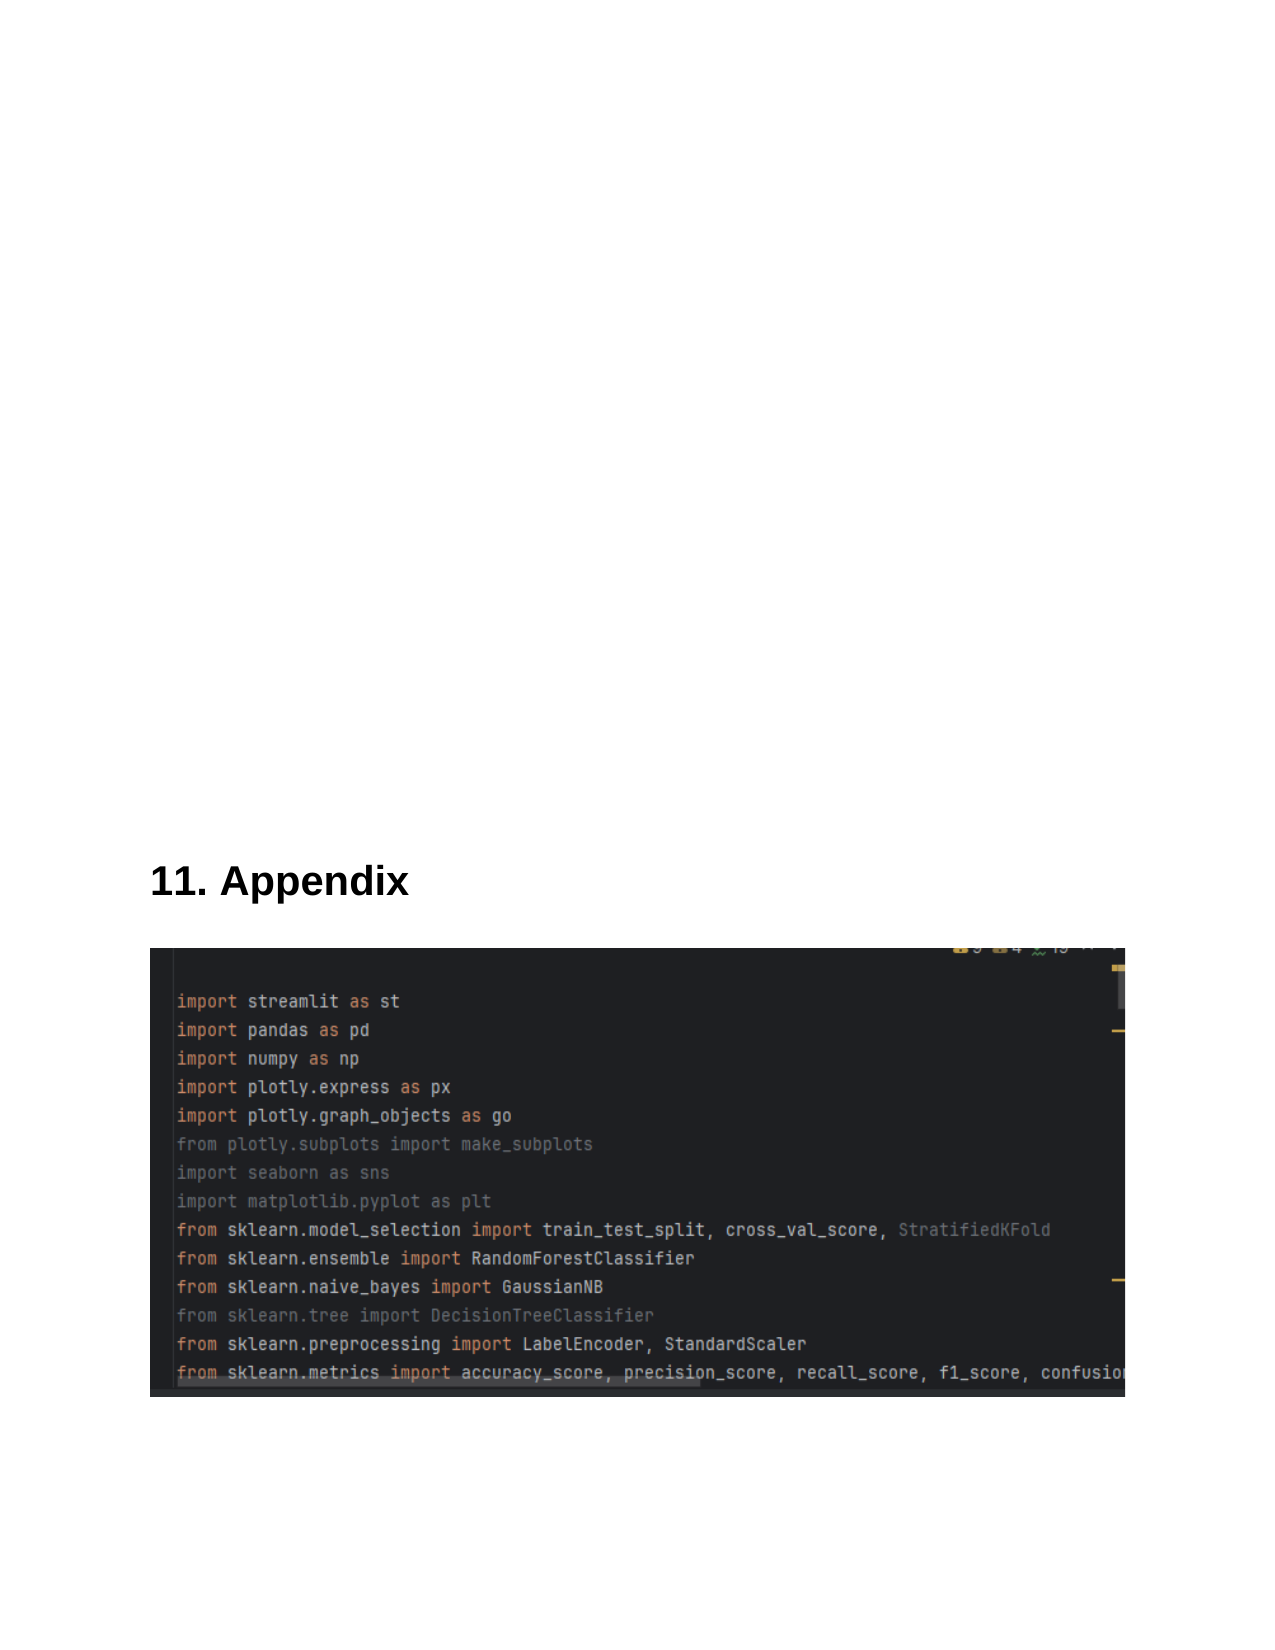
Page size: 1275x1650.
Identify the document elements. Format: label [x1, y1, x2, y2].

picture [150, 948, 1125, 1397]
